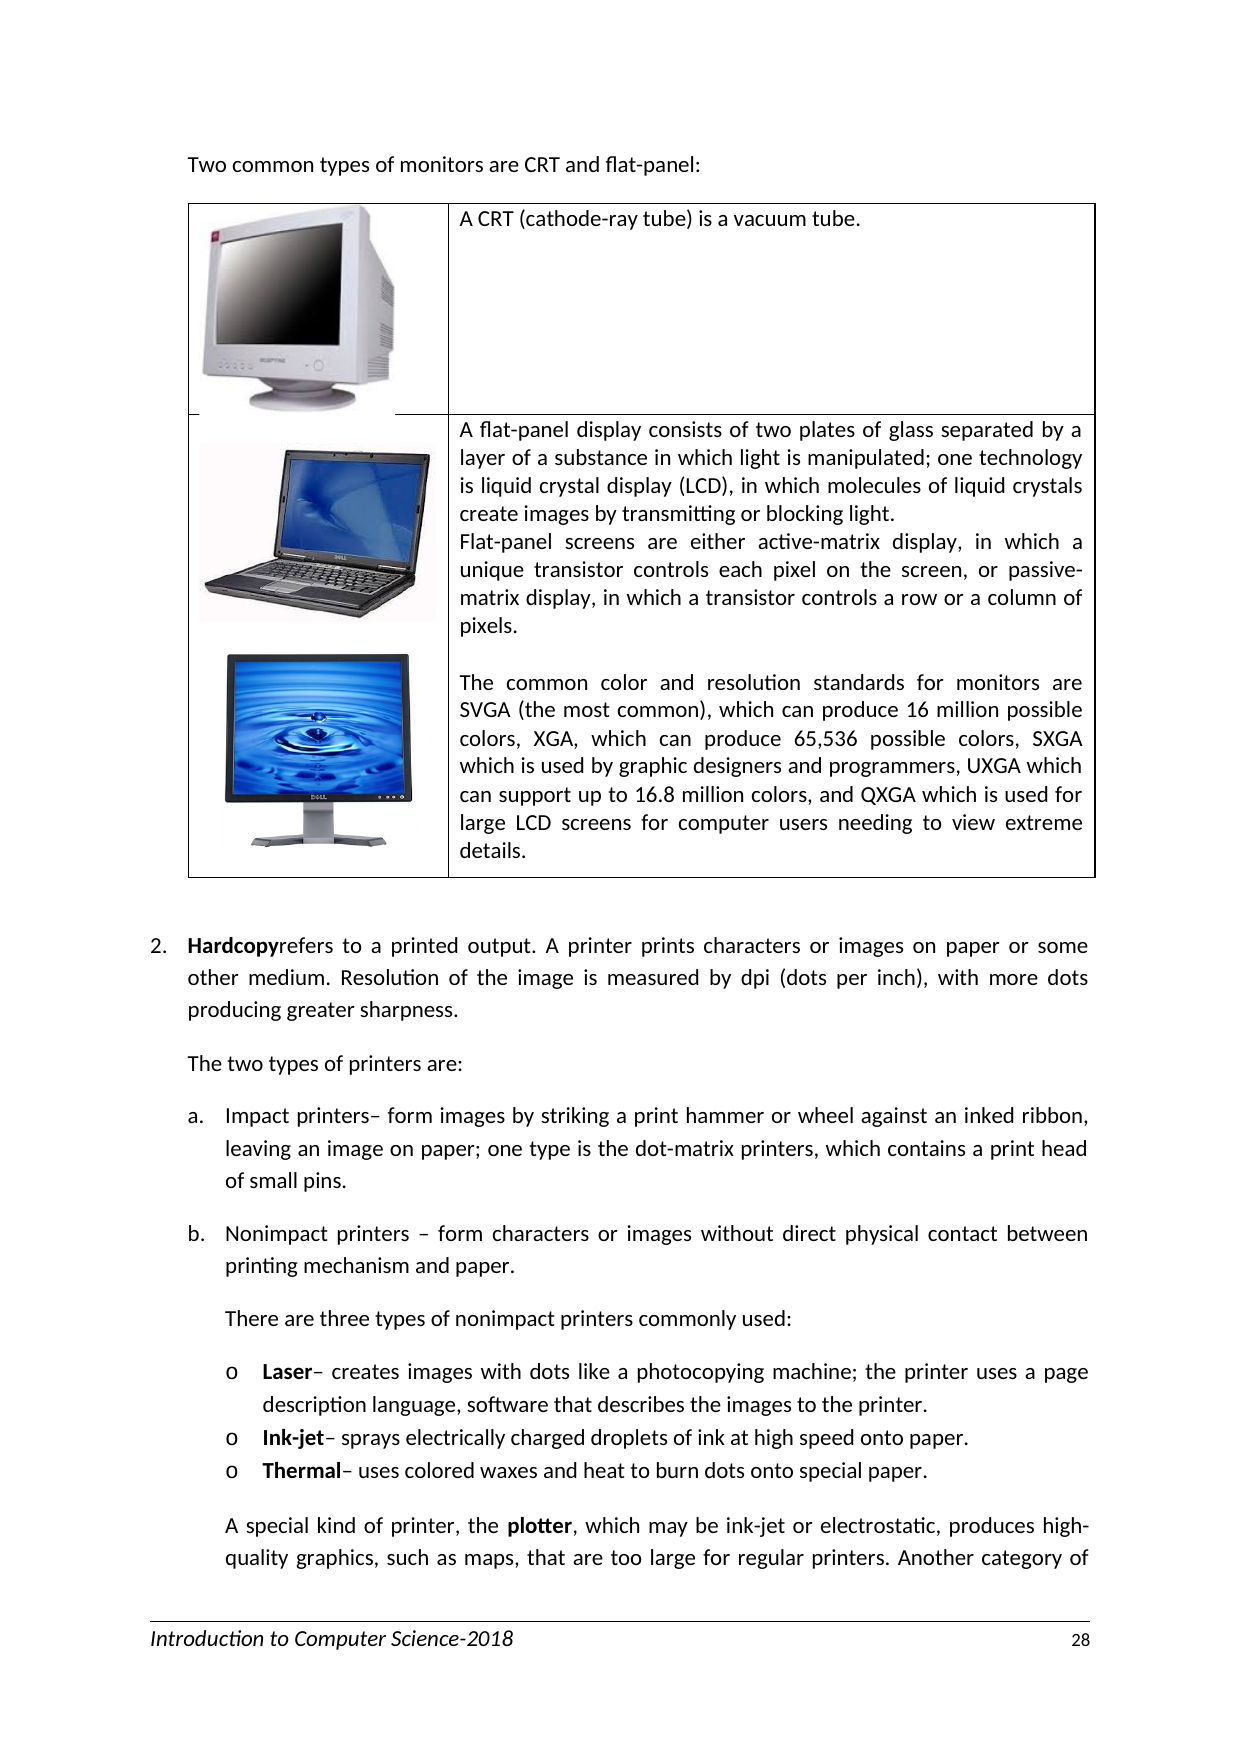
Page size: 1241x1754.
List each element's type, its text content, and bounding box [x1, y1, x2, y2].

table_cell [189, 415, 448, 877]
list Nonimpact printers – form characters or images without direct physical contact between printing mechanism and paper. [187, 1219, 1090, 1279]
table_header [189, 204, 199, 414]
table_cell A flat-panel display consists of two plates of glass separated by a layer of a substance in which light is manipulated; one technology is liquid crystal display (LCD), in which molecules of liquid crystals create images by transmitting or blocking light. Flat-panel screens are either active-matrix display, in which a unique transistor controls each pixel on the screen, or passive-matrix display, in which a transistor controls a row or a column of pixels. The common color and resolution standards for monitors are SVGA (the most common), which can produce 16 million possible colors, XGA, which can produce 65,536 possible colors, SXGA which is used by graphic designers and programmers, UXGA which can support up to 16.8 million colors, and QXGA which is used for large LCD screens for computer users needing to view extreme details. [449, 415, 1094, 877]
list Hardcopyrefers to a printed output. A printer prints characters or images on paper or some other medium. Resolution of the image is measured by dpi (dots per inch), with more dots producing greater sharpness. [150, 931, 1090, 1024]
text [225, 1511, 1090, 1571]
picture [218, 649, 418, 850]
text There are three types of nonimpact printers commonly used: [225, 1304, 1090, 1332]
list Laser– creates images with dots like a photocopying machine; the printer uses a page description language, software that describes the images to the printer. [225, 1357, 1090, 1419]
text The two types of printers are: [187, 1049, 1090, 1077]
table_header A CRT (cathode-ray tube) is a vacuum tube. [449, 204, 1094, 414]
list Ink-jet– sprays electrically charged droplets of ink at high speed onto paper. [225, 1423, 1090, 1452]
table_header [396, 204, 448, 414]
picture [199, 204, 396, 415]
list Thermal– uses colored waxes and heat to burn dots onto special paper. [225, 1456, 1090, 1486]
text Two common types of monitors are CRT and flat-panel: [187, 150, 1090, 178]
picture [199, 443, 437, 622]
list Impact printers– form images by striking a print hammer or wheel against an inked ribbon, leaving an image on paper; one type is the dot-matrix printers, which contains a print head of small pins. [187, 1102, 1090, 1194]
